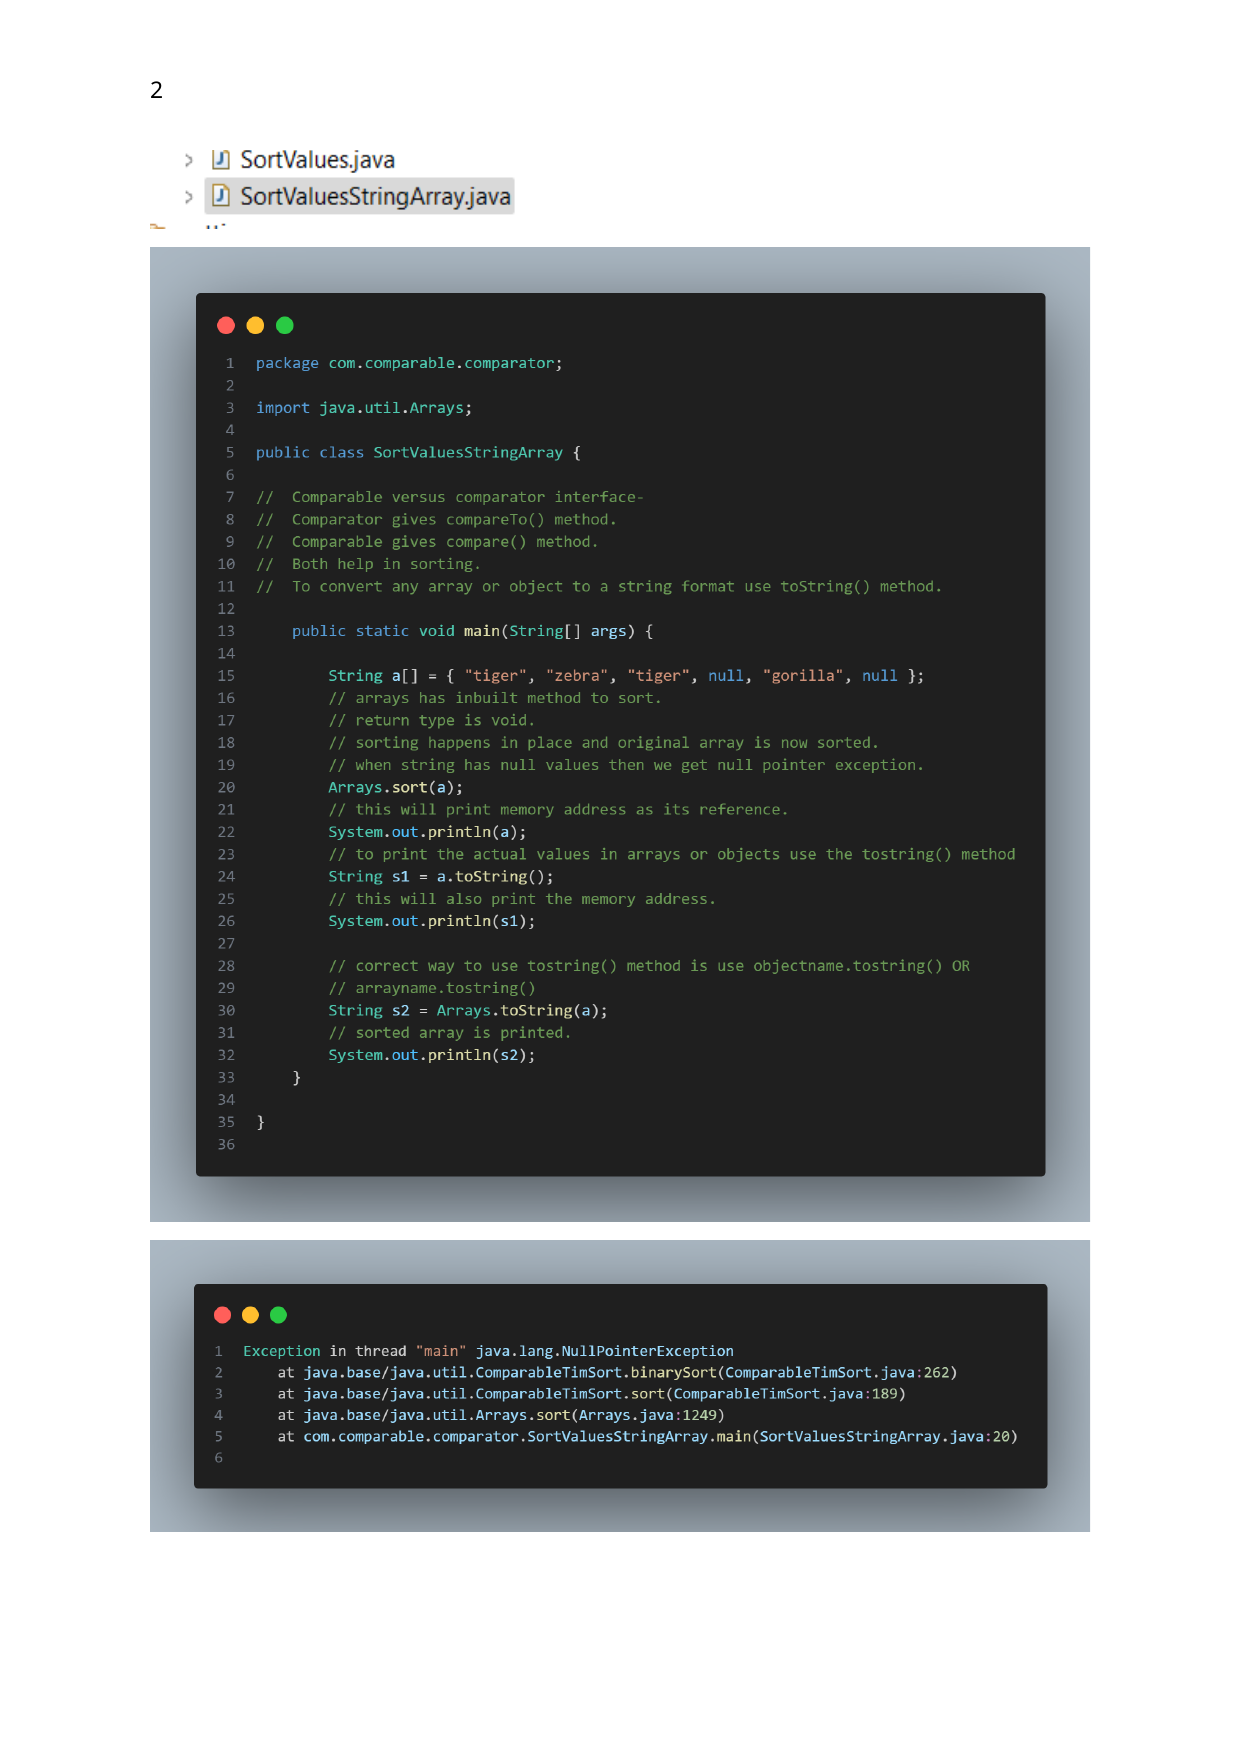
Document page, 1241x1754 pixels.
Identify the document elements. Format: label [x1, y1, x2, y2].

picture [150, 150, 554, 229]
picture [150, 1240, 1091, 1532]
picture [150, 247, 1091, 1222]
